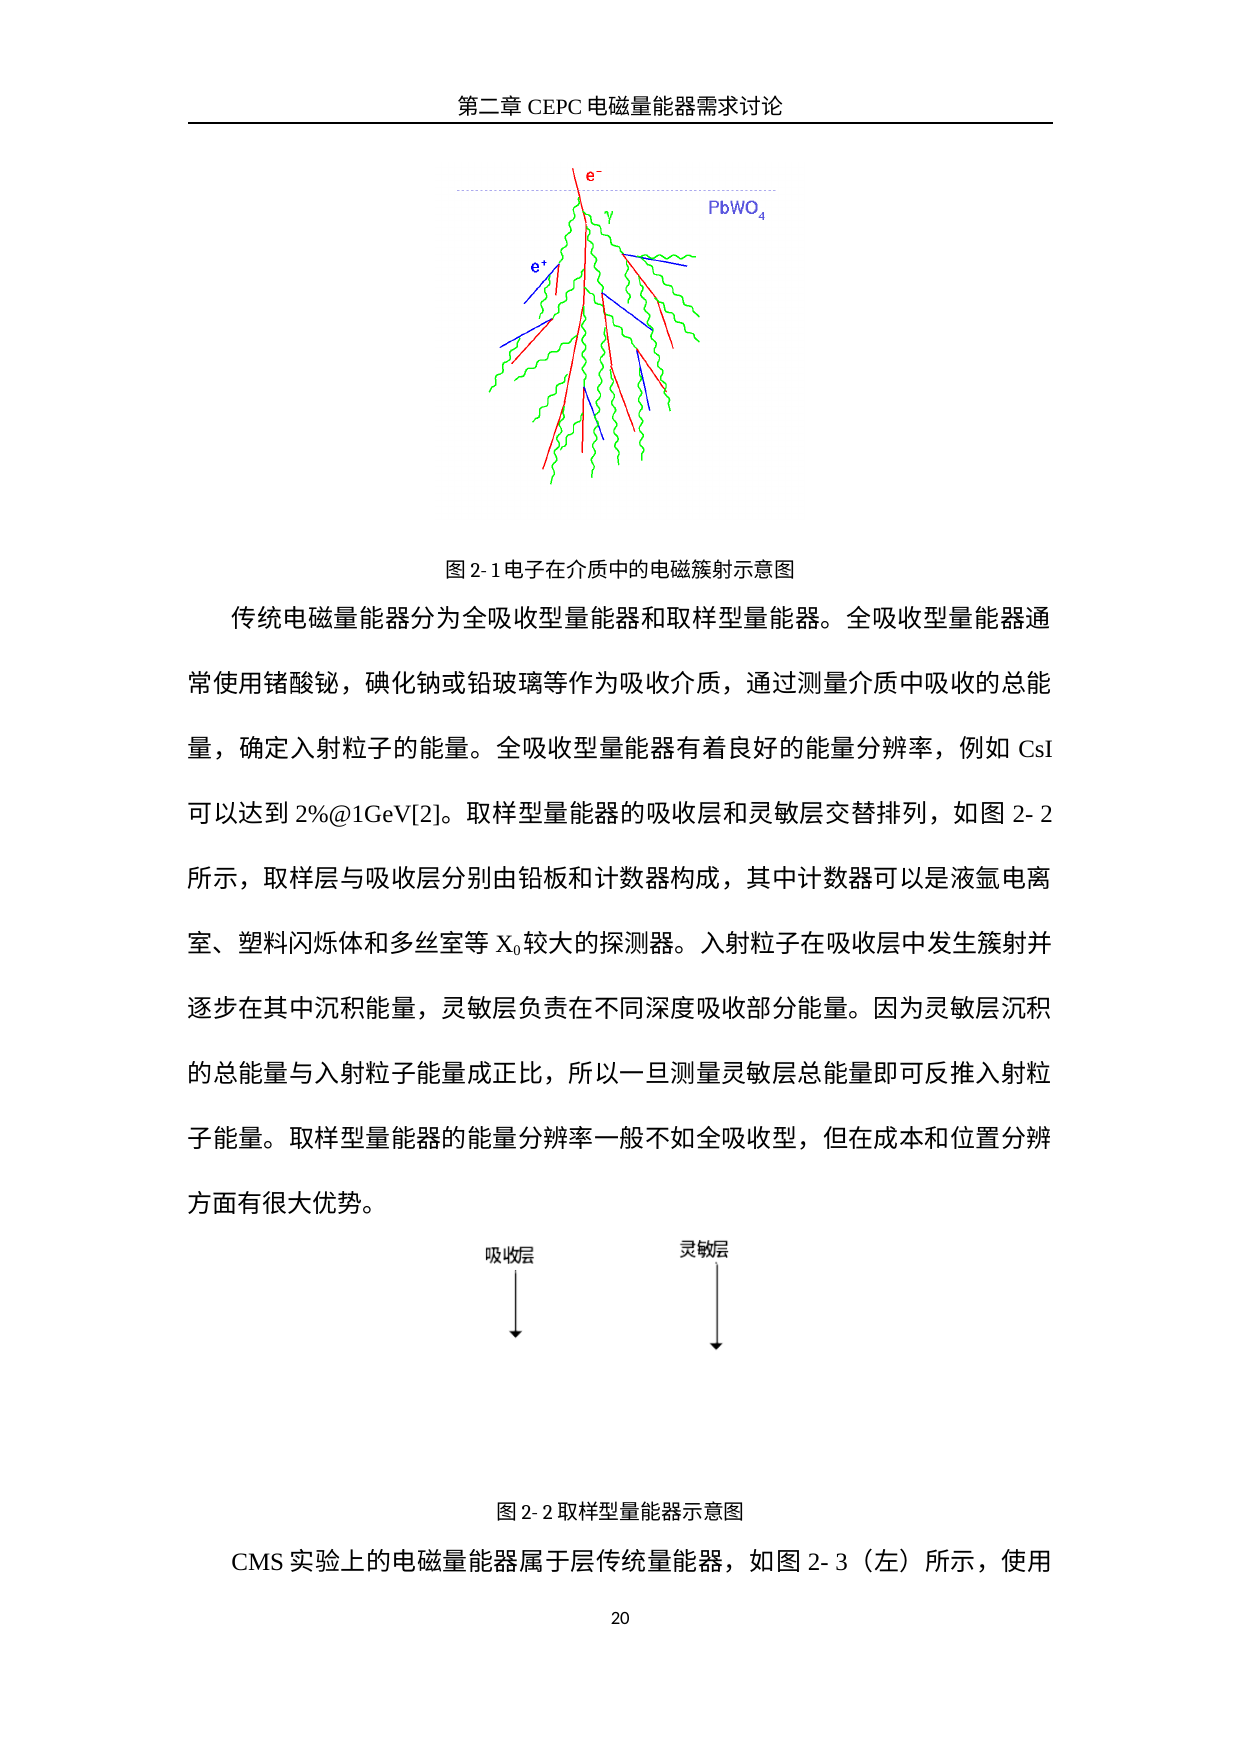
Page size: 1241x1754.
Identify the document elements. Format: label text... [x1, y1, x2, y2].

text 图 2- 2 取样型量能器示意图 [187, 1494, 1053, 1527]
picture [435, 162, 805, 520]
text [187, 1527, 1053, 1592]
text 传统电磁量能器分为全吸收型量能器和取样型量能器。全吸收型量能器通常使用锗酸铋，碘化钠或铅玻璃等作为吸收介质，通过测量介质中吸收的总能量，确定入射粒子的能量。全吸收型量能器有着良好的能量分辨率，例如CsI可以达到2%@1GeV[2]。取样型量能器的吸收层和灵敏层交替排列，如图 2- 2所示，取样层与吸收层分别由铅板和计数器构成，其中计数器可以是液氩电离室、塑料闪烁体和多丝室等X0较大的探测器。入射粒子在吸收层中发生簇射并逐步在其中沉积能量，灵敏层负责在不同深度吸收部分能量。因为灵敏层沉积的总能量与入射粒子能量成正比，所以一旦测量灵敏层总能量即可反推入射粒子能量。取样型量能器的能量分辨率一般不如全吸收型，但在成本和位置分辨方面有很大优势。 [187, 584, 1053, 1234]
text 图 2- 1 电子在介质中的电磁簇射示意图 [187, 552, 1053, 584]
